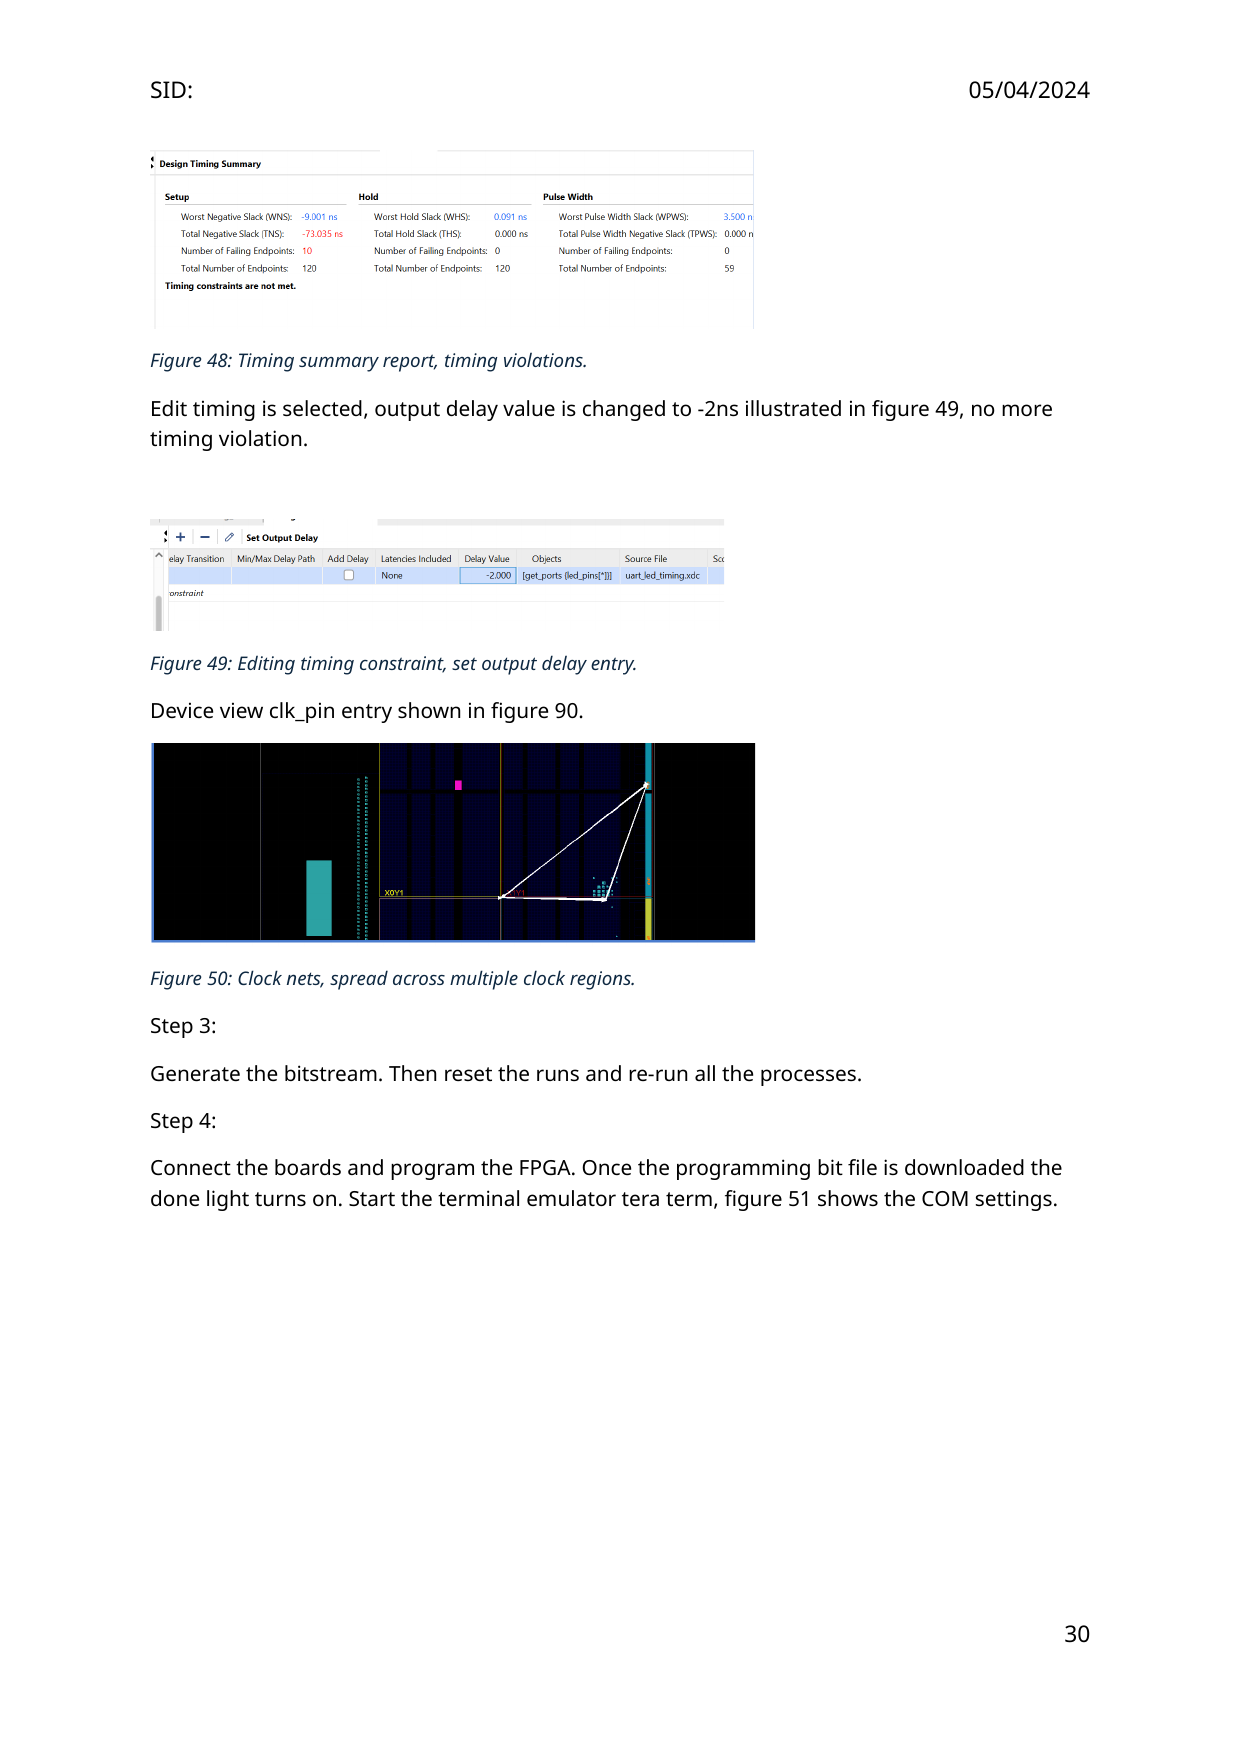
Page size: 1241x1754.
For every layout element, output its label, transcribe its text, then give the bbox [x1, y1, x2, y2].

text Step 4: [150, 1106, 1090, 1134]
text Device view clk_pin entry shown in figure 90. [150, 696, 1090, 725]
text Figure 50: Clock nets, spread across multiple clock regions. [150, 965, 1090, 991]
picture [150, 743, 755, 947]
text Figure 48: Timing summary report, timing violations. [150, 347, 1090, 373]
text Step 3: [150, 1012, 1090, 1040]
text Edit timing is selected, output delay value is changed to -2ns illustrated in figure 49, no more timing violation. [150, 394, 1090, 453]
text Generate the bitstream. Then reset the runs and re-run all the processes. [150, 1059, 1090, 1087]
picture [150, 150, 754, 329]
picture [150, 519, 725, 631]
text Figure 49: Editing timing constraint, set output delay entry. [150, 650, 1090, 675]
text Connect the boards and program the FPGA. Once the programming bit file is downloaded the done light turns on. Start the terminal emulator tera term, figure 51 shows the COM settings. [150, 1153, 1090, 1212]
